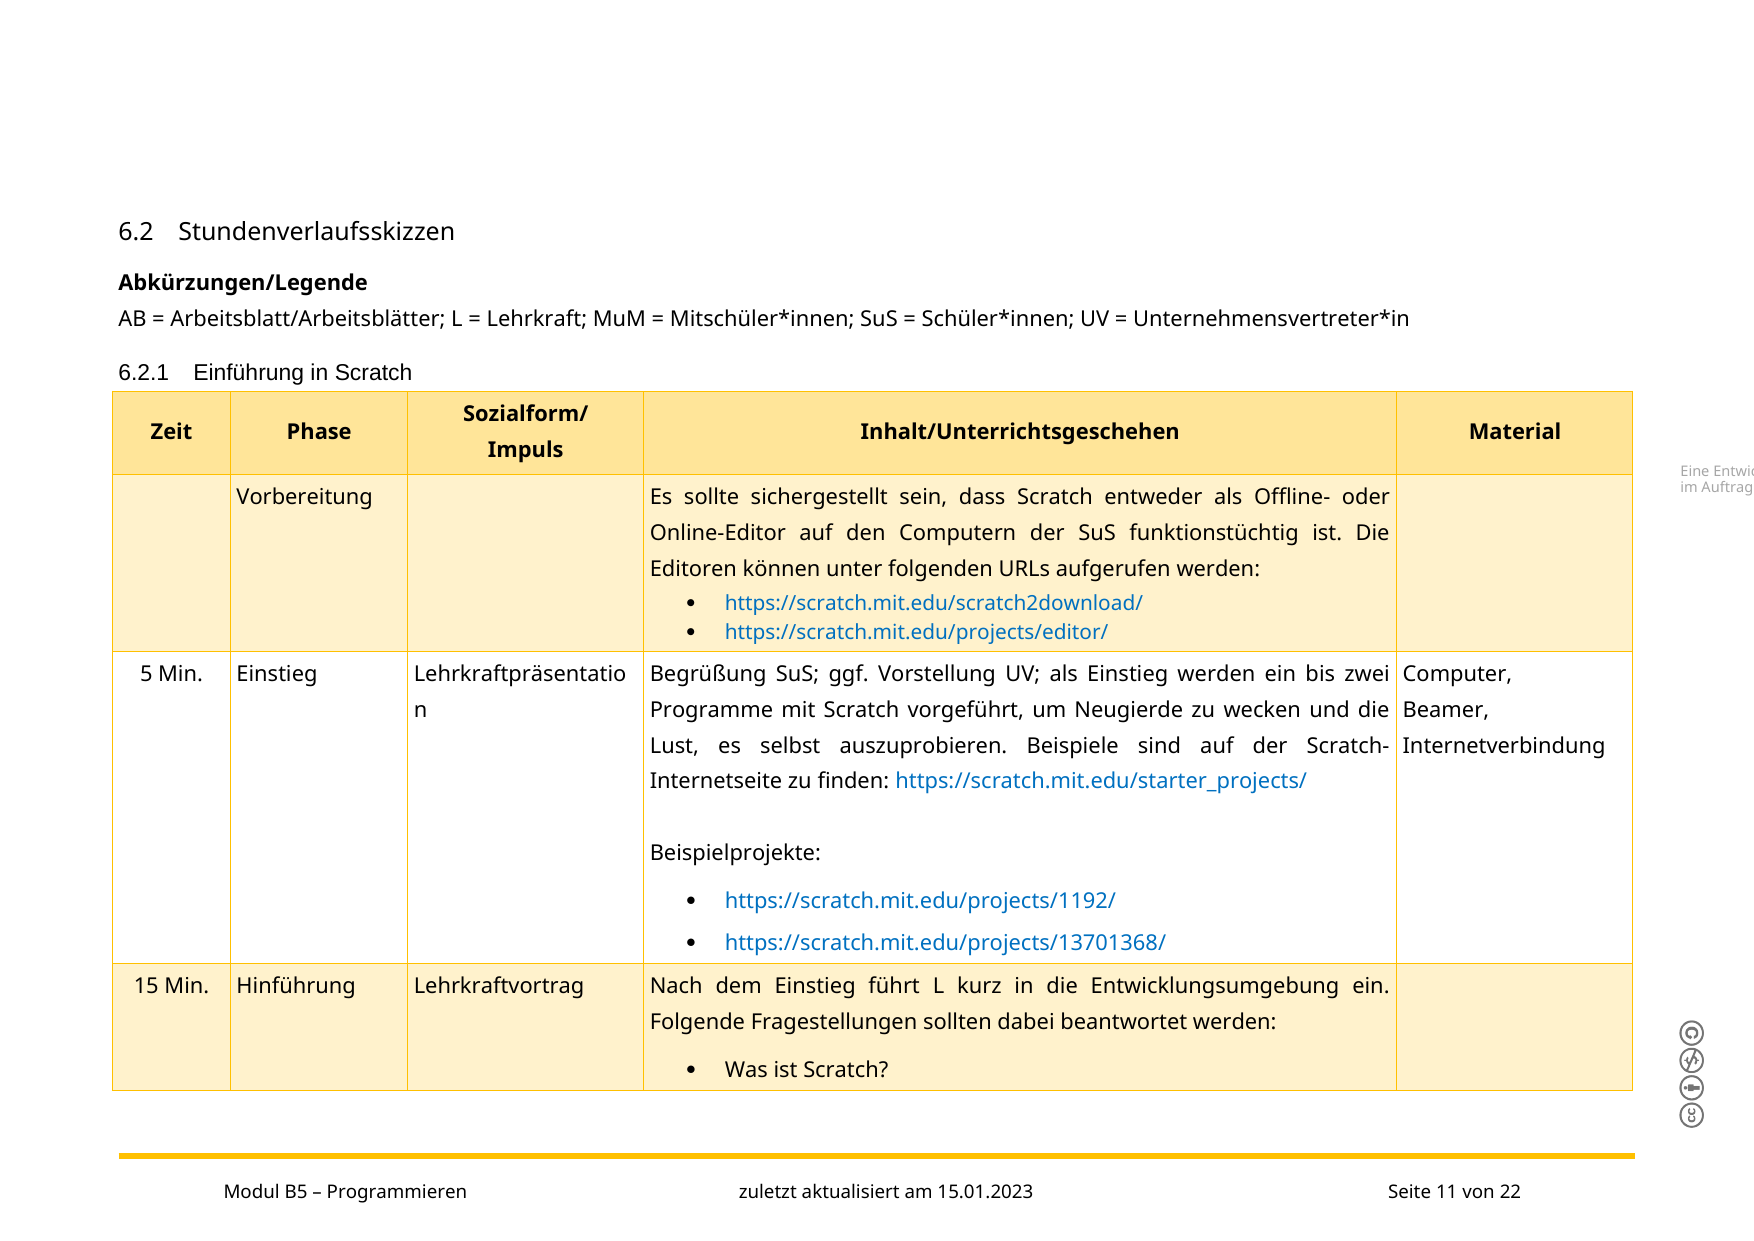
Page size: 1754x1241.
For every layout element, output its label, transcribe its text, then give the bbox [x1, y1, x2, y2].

table_cell Einstieg [231, 652, 407, 963]
text AB = Arbeitsblatt/Arbeitsblätter; L = Lehrkraft; MuM = Mitschüler*innen; SuS = Schüler*innen; UV = Unternehmensvertreter*in [118, 303, 1636, 332]
table_header Zeit [113, 392, 230, 474]
table_header Phase [231, 392, 407, 474]
table_cell 5 Min. [113, 652, 230, 963]
text Abkürzungen/Legende [118, 267, 1636, 297]
table_cell Es sollte sichergestellt sein, dass Scratch entweder als Offline- oder Online-Editor auf den Computern der SuS funktionstüchtig ist. Die Editoren können unter folgenden URLs aufgerufen werden: https://scratch.mit.edu/scratch2download/ https://scratch.mit.edu/projects/editor/ [644, 475, 1396, 651]
table_header Material [1397, 392, 1632, 474]
table_cell [113, 475, 230, 651]
table_cell Lehrkraftpräsentation [408, 652, 643, 963]
table_header Inhalt/Unterrichtsgeschehen [644, 392, 1396, 474]
table_cell Computer, Beamer, Internetverbindung [1397, 652, 1632, 963]
table_cell Lehrkraftvortrag [408, 964, 643, 1090]
table_cell 15 Min. [113, 964, 230, 1090]
table_cell [408, 475, 643, 651]
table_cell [644, 964, 1396, 1090]
subtitle Einführung in Scratch [118, 359, 1636, 386]
table_cell Vorbereitung [231, 475, 407, 651]
table_cell Begrüßung SuS; ggf. Vorstellung UV; als Einstieg werden ein bis zwei Programme mit Scratch vorgeführt, um Neugierde zu wecken und die Lust, es selbst auszuprobieren. Beispiele sind auf der Scratch-Internetseite zu finden: https://scratch.mit.edu/starter_projects/ Beispielprojekte: https://scratch.mit.edu/projects/1192/ https://scratch.mit.edu/projects/13701368/ [644, 652, 1396, 963]
table_cell [1397, 475, 1632, 651]
table_header Sozialform/ Impuls [408, 392, 643, 474]
subtitle Stundenverlaufsskizzen [118, 214, 1636, 248]
table_cell Hinführung [231, 964, 407, 1090]
table_cell [1397, 964, 1632, 1090]
